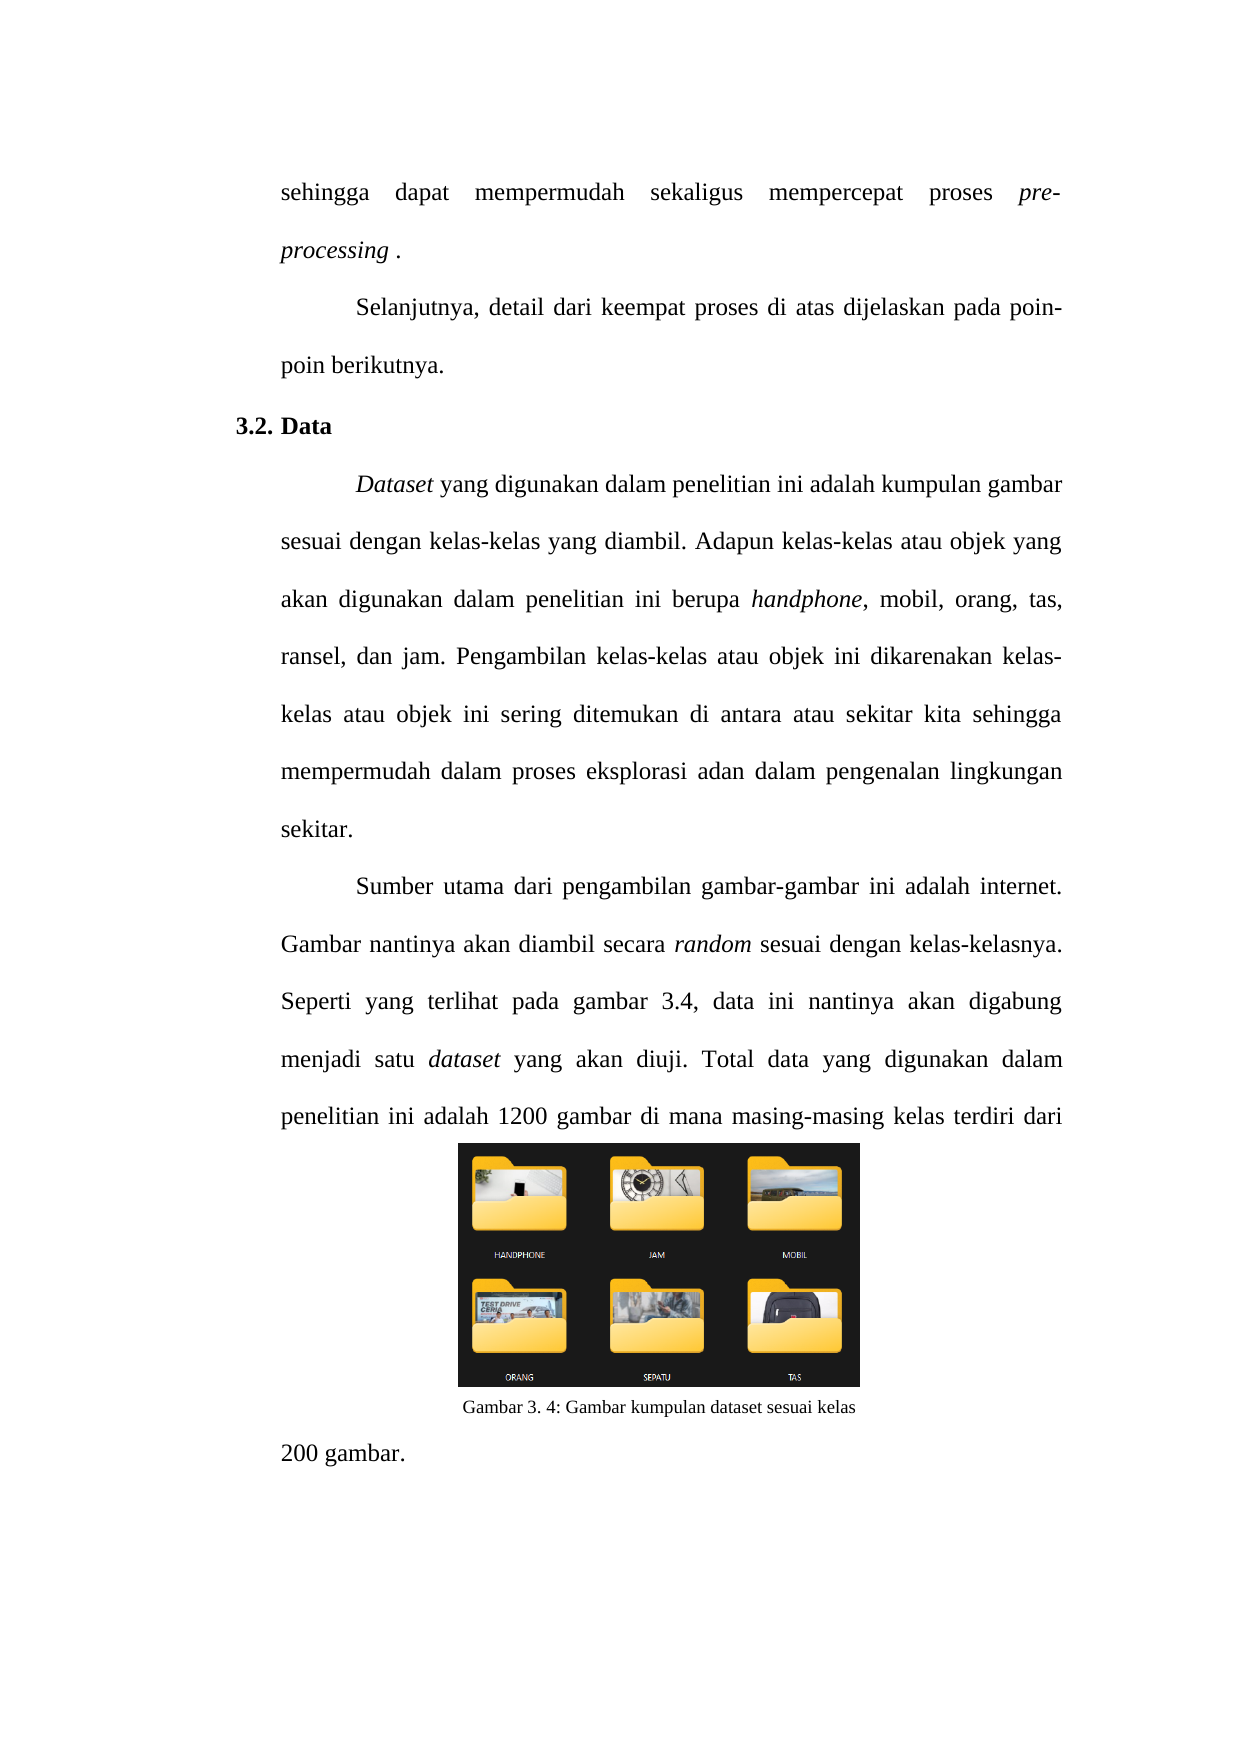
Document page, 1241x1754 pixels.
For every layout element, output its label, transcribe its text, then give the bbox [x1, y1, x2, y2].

text Sumber utama dari pengambilan gambar-gambar ini adalah internet. Gambar nantinya akan diambil secara random sesuai dengan kelas-kelasnya. Seperti yang terlihat pada gambar 3.4, data ini nantinya akan digabung menjadi satu dataset yang akan diuji. Total data yang digunakan dalam penelitian ini adalah 1200 gambar di mana masing-masing kelas terdiri dari 200 gambar. [281, 871, 1063, 1467]
text Dataset yang digunakan dalam penelitian ini adalah kumpulan gambar sesuai dengan kelas-kelas yang diambil. Adapun kelas-kelas atau objek yang akan digunakan dalam penelitian ini berupa handphone, mobil, orang, tas, ransel, dan jam. Pengambilan kelas-kelas atau objek ini dikarenakan kelas-kelas atau objek ini sering ditemukan di antara atau sekitar kita sehingga mempermudah dalam proses eksplorasi adan dalam pengenalan lingkungan sekitar. [281, 469, 1063, 843]
picture [458, 1143, 860, 1387]
subtitle Data [236, 411, 1063, 440]
text Selanjutnya, detail dari keempat proses di atas dijelaskan pada poin-poin berikutnya. [281, 292, 1063, 378]
